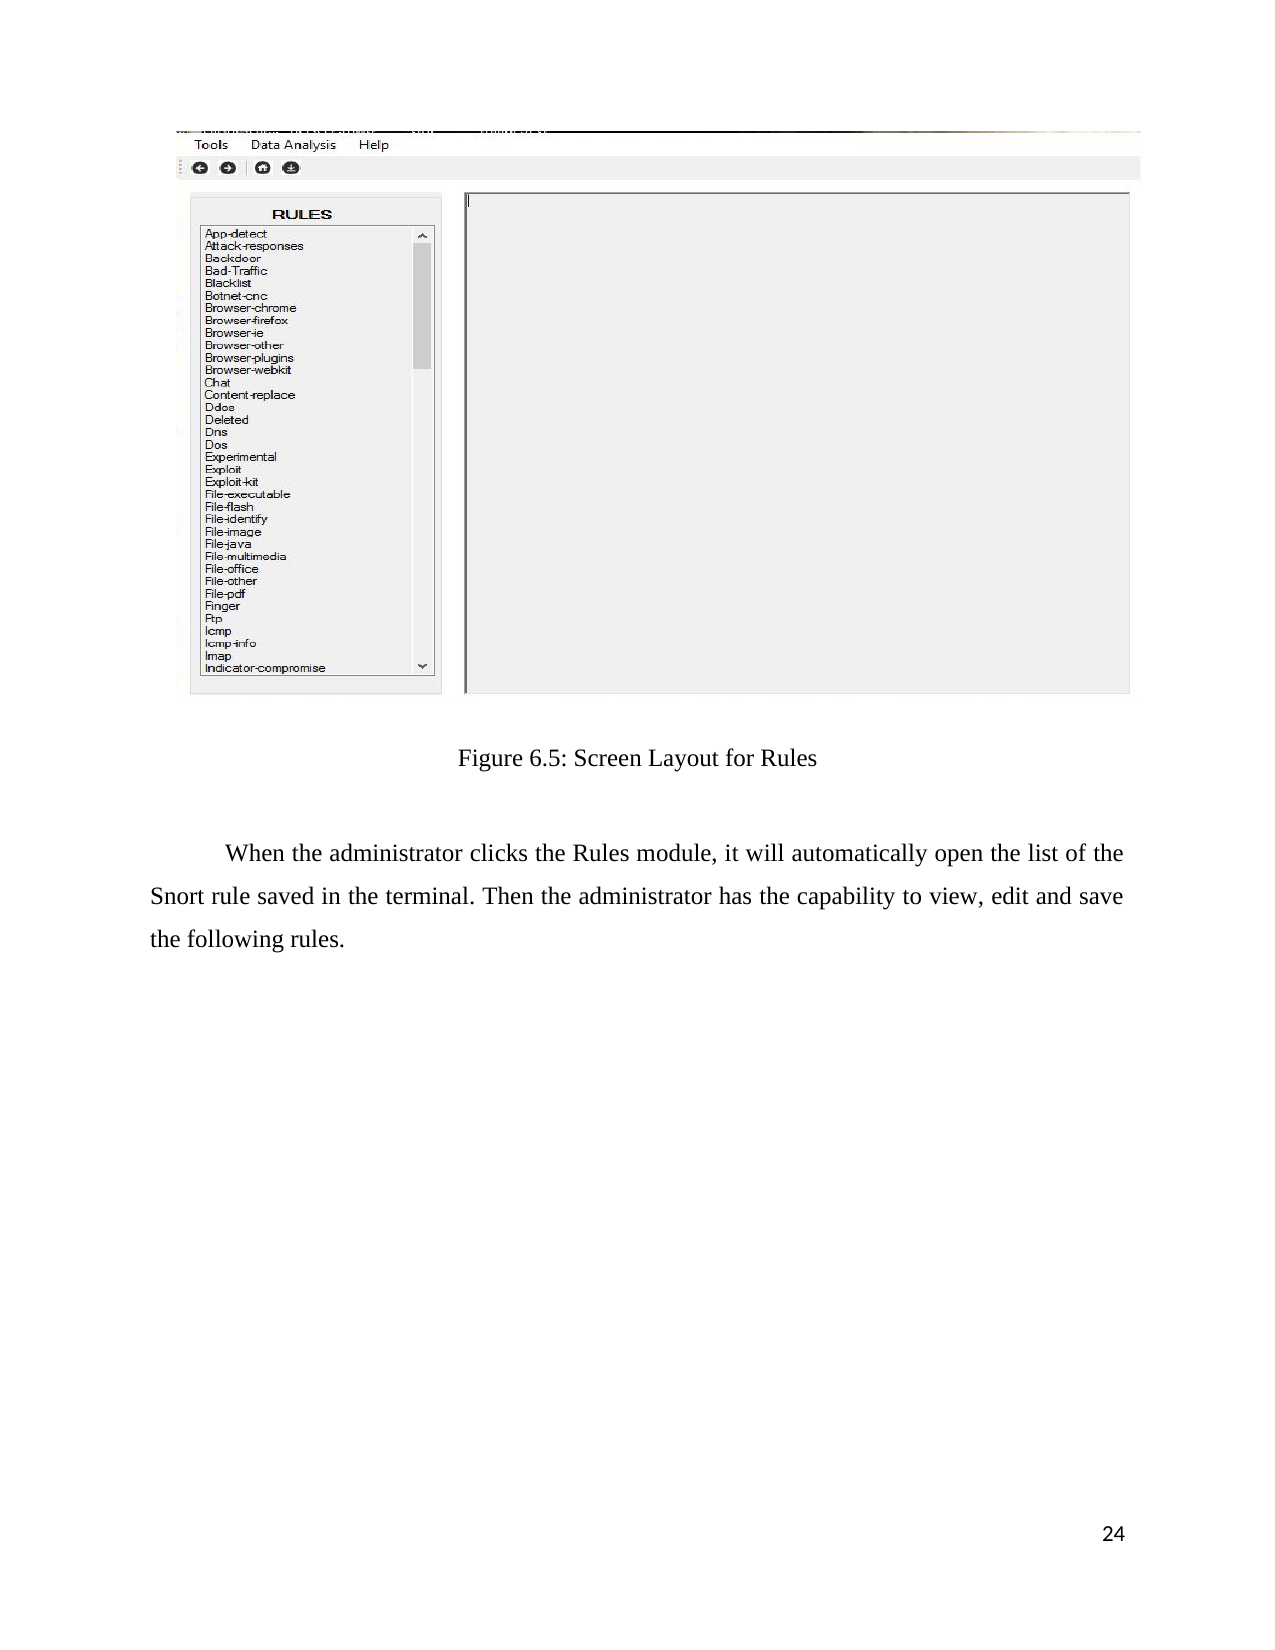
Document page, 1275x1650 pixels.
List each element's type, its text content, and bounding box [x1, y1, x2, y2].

picture [175, 131, 1140, 703]
text When the administrator clicks the Rules module, it will automatically open the list of the Snort rule saved in the terminal. Then the administrator has the capability to view, edit and save the following rules. [150, 838, 1125, 953]
